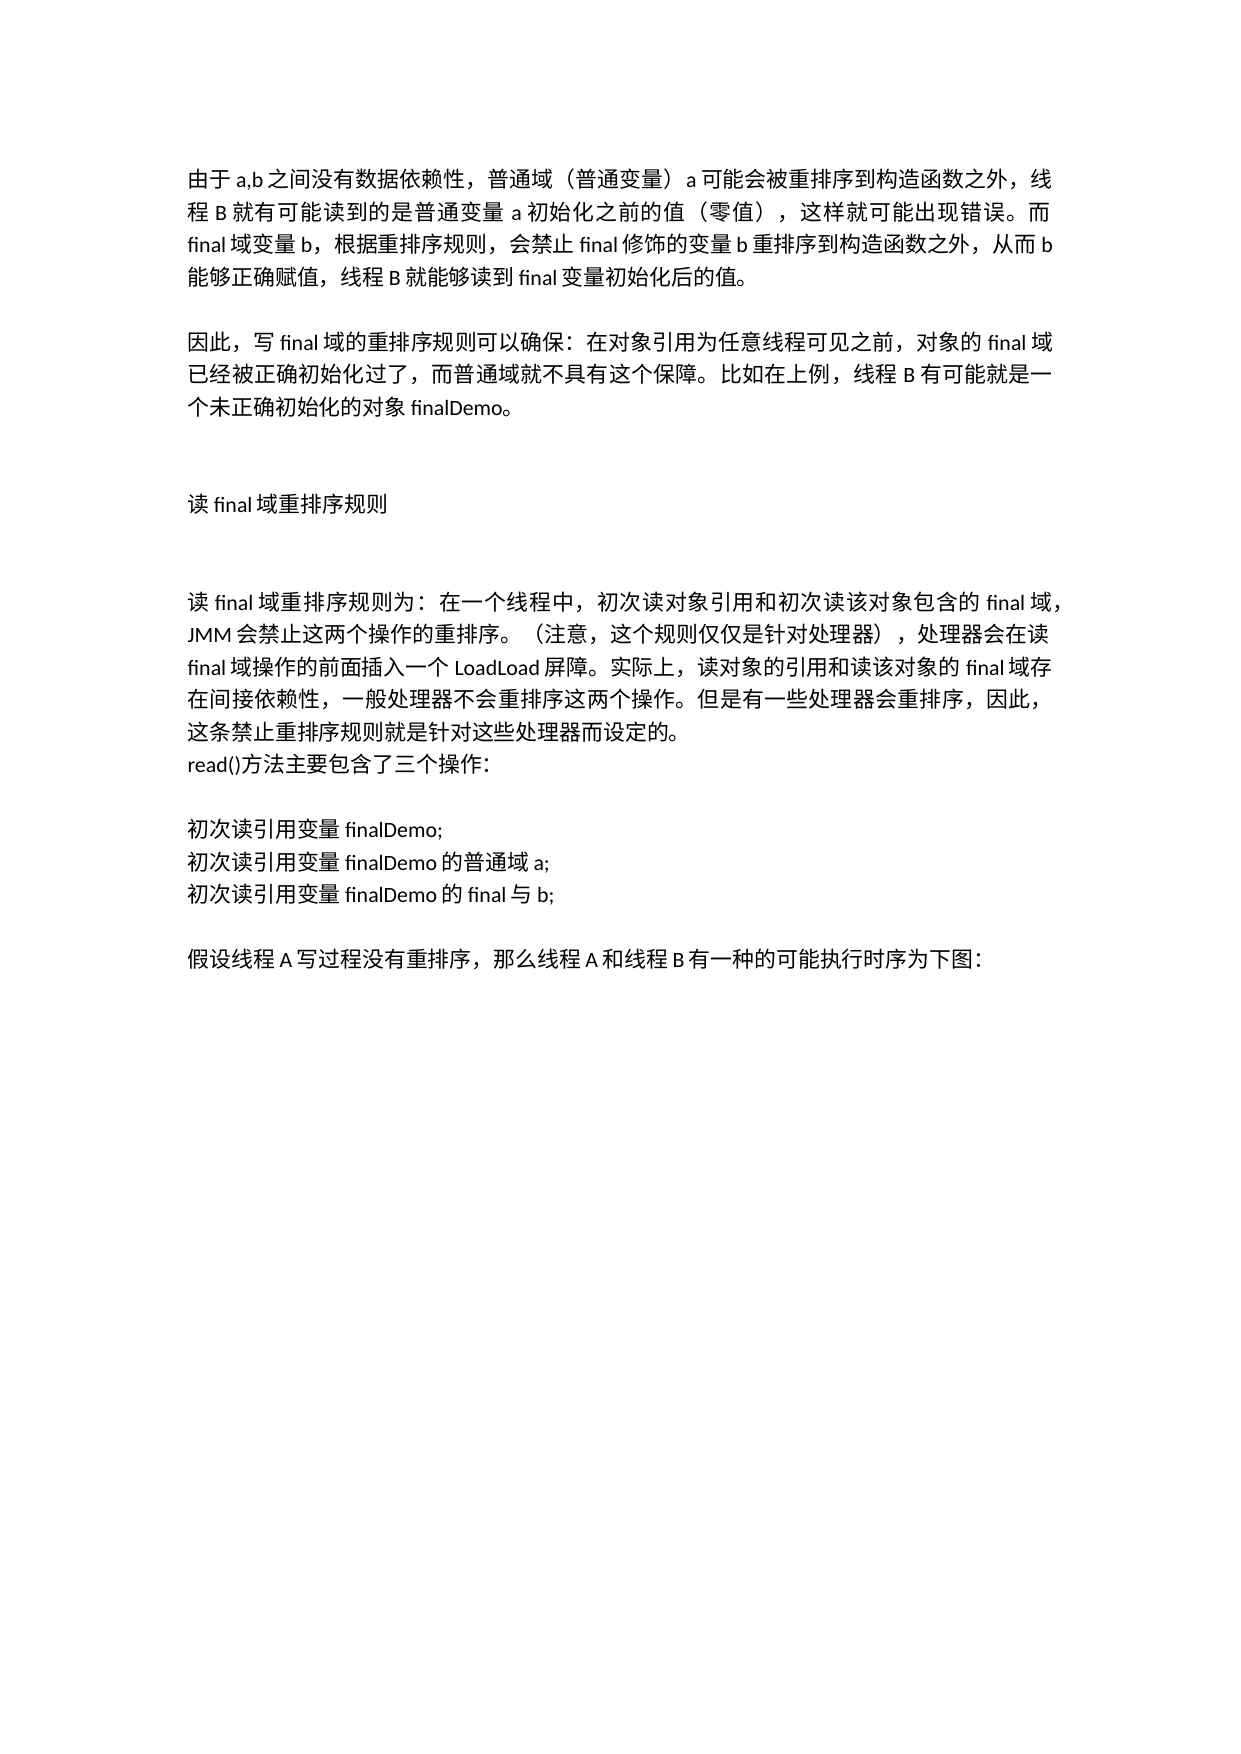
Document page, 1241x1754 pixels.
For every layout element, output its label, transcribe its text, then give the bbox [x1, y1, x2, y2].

text 因此，写final域的重排序规则可以确保：在对象引用为任意线程可见之前，对象的final域已经被正确初始化过了，而普通域就不具有这个保障。比如在上例，线程B有可能就是一个未正确初始化的对象finalDemo。 [187, 324, 1053, 422]
text 初次读引用变量finalDemo; [187, 812, 1053, 844]
text 假设线程A写过程没有重排序，那么线程A和线程B有一种的可能执行时序为下图： [187, 942, 1053, 974]
text read()方法主要包含了三个操作： [187, 747, 1053, 779]
text 由于a,b之间没有数据依赖性，普通域（普通变量）a可能会被重排序到构造函数之外，线程B就有可能读到的是普通变量a初始化之前的值（零值），这样就可能出现错误。而final域变量b，根据重排序规则，会禁止final修饰的变量b重排序到构造函数之外，从而b能够正确赋值，线程B就能够读到final变量初始化后的值。 [187, 162, 1053, 292]
text 初次读引用变量finalDemo的final与b; [187, 877, 1053, 909]
text 读final域重排序规则为：在一个线程中，初次读对象引用和初次读该对象包含的final域，JMM会禁止这两个操作的重排序。（注意，这个规则仅仅是针对处理器），处理器会在读final域操作的前面插入一个LoadLoad屏障。实际上，读对象的引用和读该对象的final域存在间接依赖性，一般处理器不会重排序这两个操作。但是有一些处理器会重排序，因此，这条禁止重排序规则就是针对这些处理器而设定的。 [187, 584, 1053, 747]
text 初次读引用变量finalDemo的普通域a; [187, 844, 1053, 877]
text 读final域重排序规则 [187, 487, 1053, 519]
